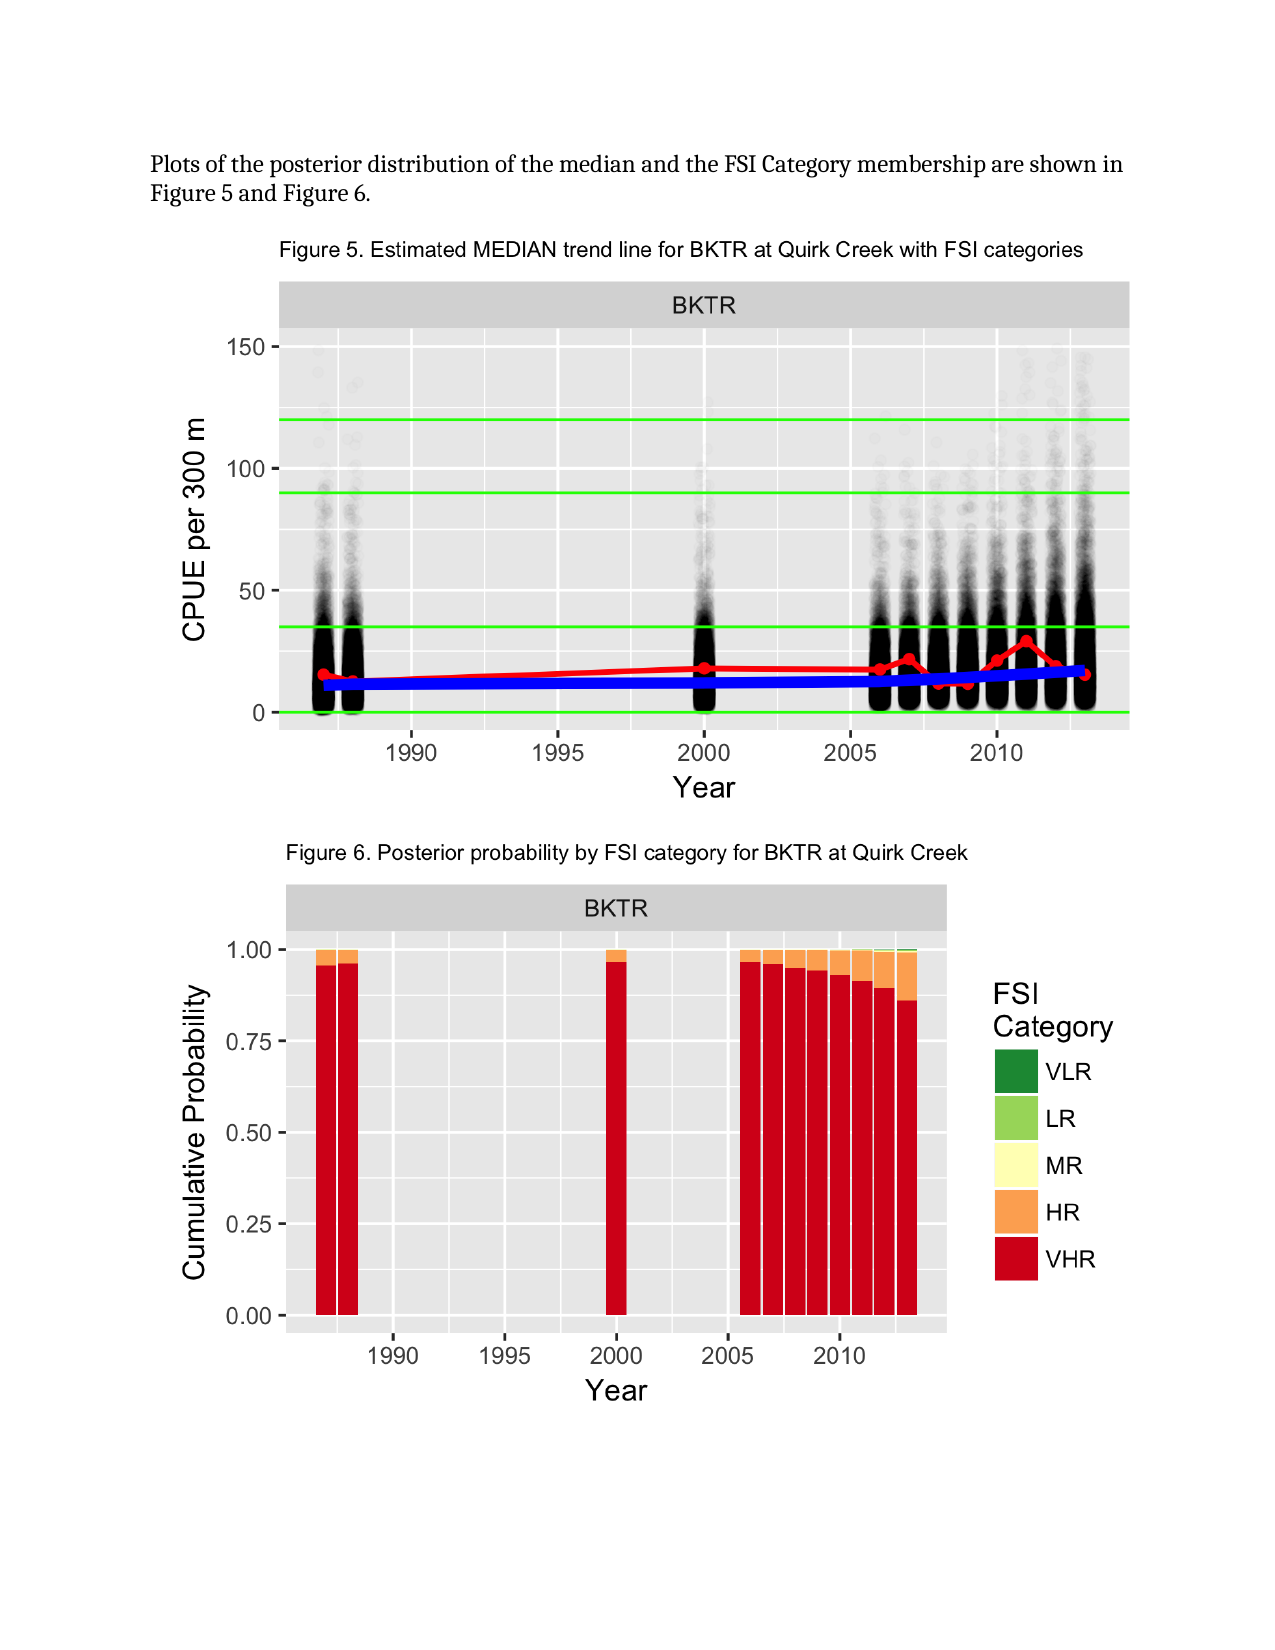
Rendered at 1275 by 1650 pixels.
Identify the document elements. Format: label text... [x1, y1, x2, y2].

picture [168, 226, 1144, 812]
picture [168, 830, 1144, 1415]
text Plots of the posterior distribution of the median and the FSI Category membership are shown in Figure 5 and Figure 6. [150, 150, 1125, 207]
